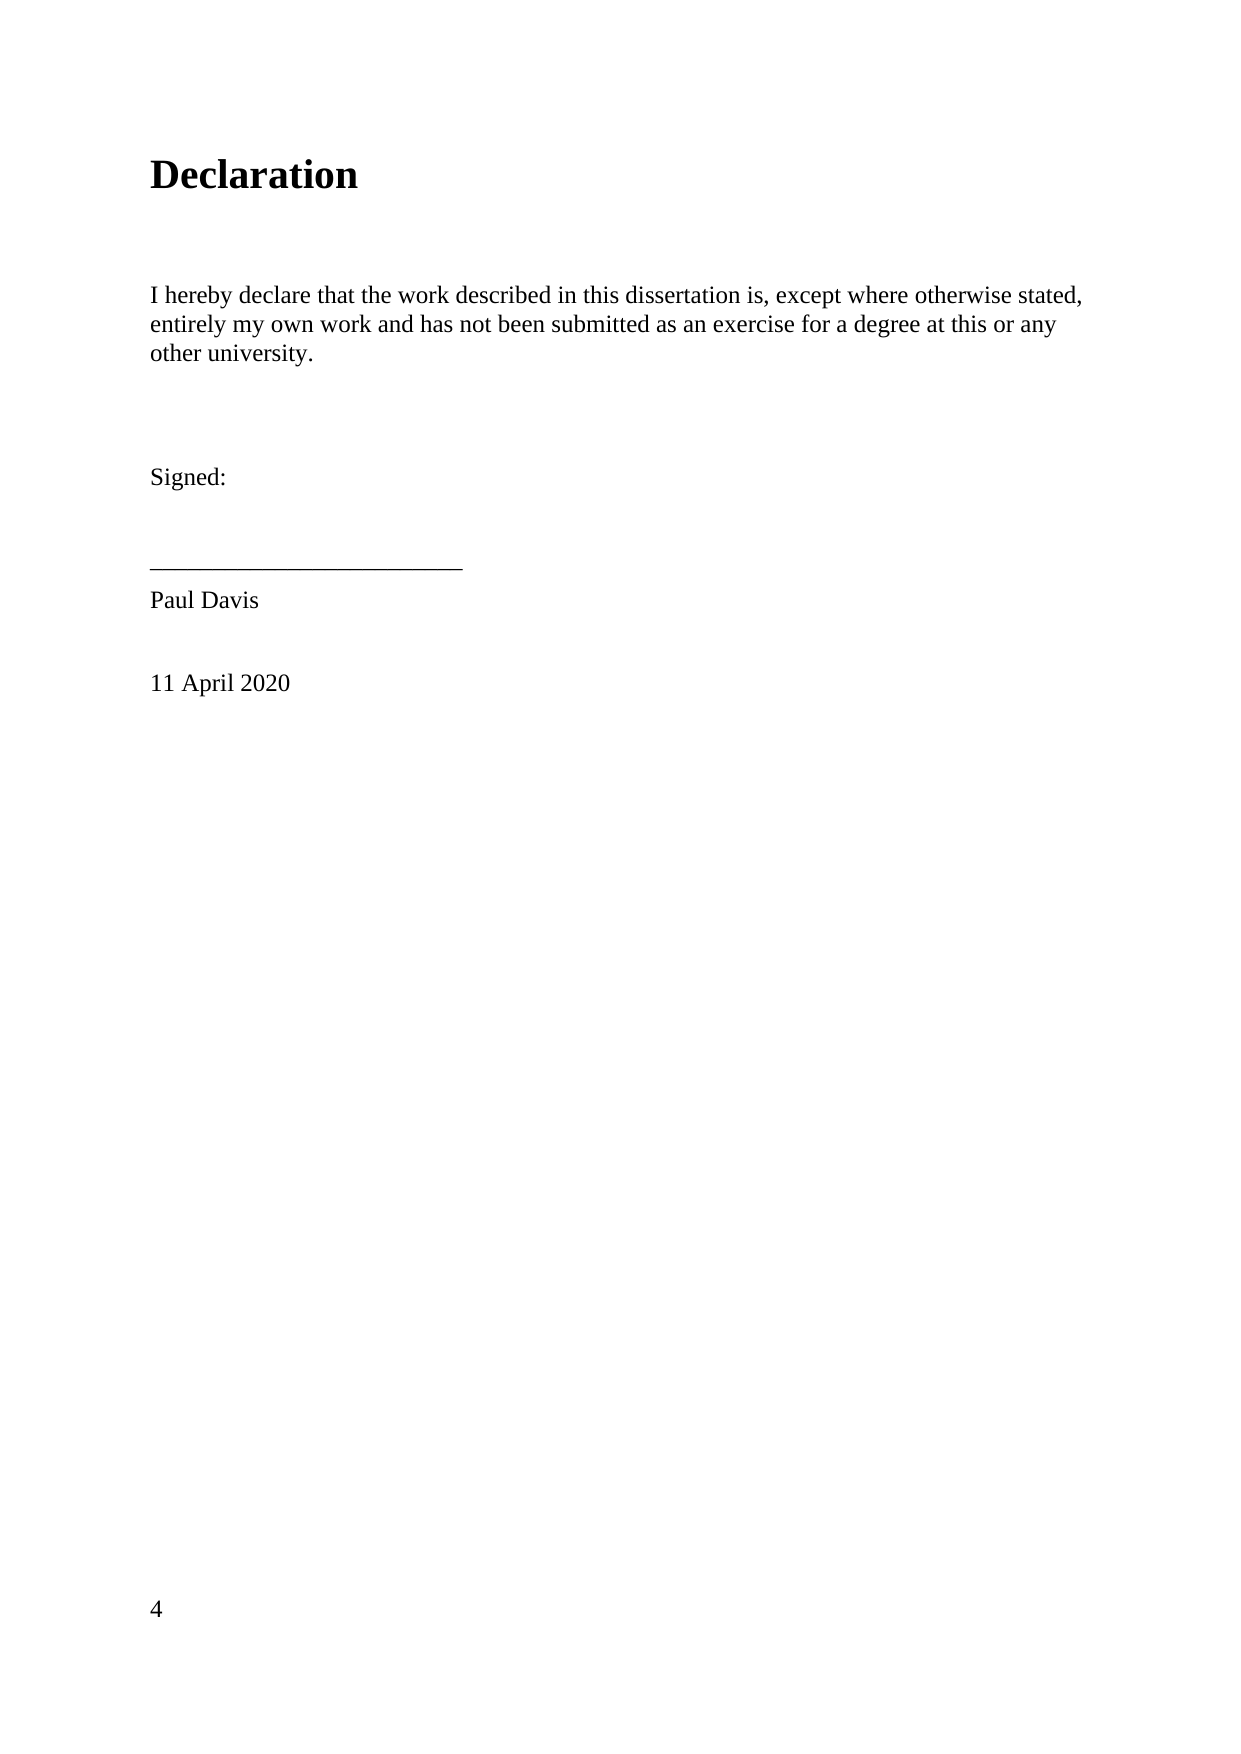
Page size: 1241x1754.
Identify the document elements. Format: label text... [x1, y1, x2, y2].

text Signed: [150, 462, 1090, 490]
text _________________________ [150, 544, 1090, 573]
subtitle Declaration [150, 150, 1090, 198]
text I hereby declare that the work described in this dissertation is, except where otherwise stated, entirely my own work and has not been submitted as an exercise for a degree at this or any other university. [150, 280, 1090, 367]
text 11 April 2020 [150, 668, 1090, 697]
text Paul Davis [150, 585, 1090, 614]
